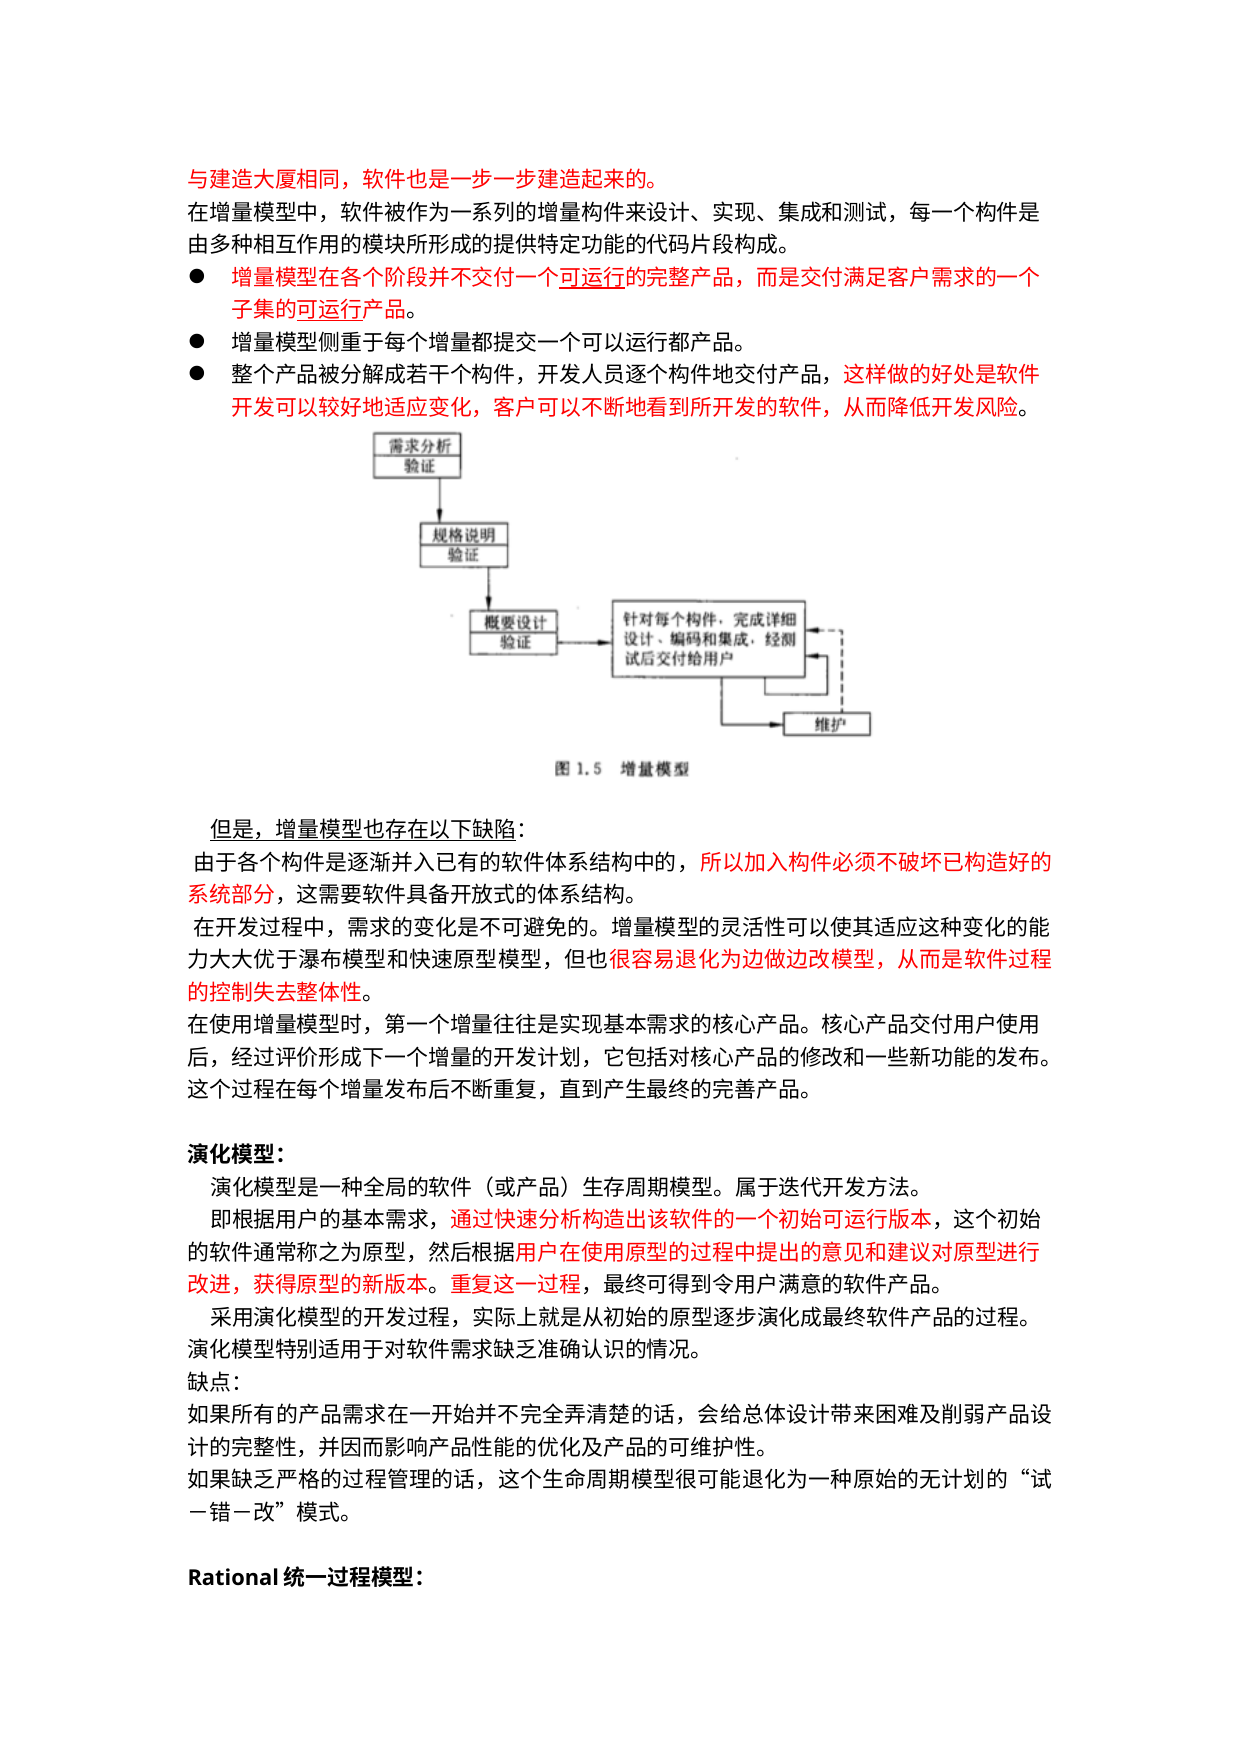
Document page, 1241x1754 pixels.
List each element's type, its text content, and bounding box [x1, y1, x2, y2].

list 增量模型侧重于每个增量都提交一个可以运行都产品。 [187, 324, 1053, 357]
text 与建造大厦相同，软件也是一步一步建造起来的。 [187, 162, 1053, 194]
list 增量模型在各个阶段并不交付一个可运行的完整产品，而是交付满足客户需求的一个子集的可运行产品。 [187, 259, 1053, 324]
text 采用演化模型的开发过程，实际上就是从初始的原型逐步演化成最终软件产品的过程。演化模型特别适用于对软件需求缺乏准确认识的情况。 [187, 1299, 1053, 1364]
text 演化模型是一种全局的软件（或产品）生存周期模型。属于迭代开发方法。 [187, 1169, 1053, 1202]
list 整个产品被分解成若干个构件，开发人员逐个构件地交付产品，这样做的好处是软件开发可以较好地适应变化，客户可以不断地看到所开发的软件，从而降低开发风险。 [187, 357, 1053, 422]
text 缺点： [187, 1364, 1053, 1397]
text 在增量模型中，软件被作为一系列的增量构件来设计、实现、集成和测试，每一个构件是由多种相互作用的模块所形成的提供特定功能的代码片段构成。 [187, 194, 1053, 259]
text 但是，增量模型也存在以下缺陷： [187, 812, 1053, 844]
text 即根据用户的基本需求，通过快速分析构造出该软件的一个初始可运行版本，这个初始的软件通常称之为原型，然后根据用户在使用原型的过程中提出的意见和建议对原型进行改进，获得原型的新版本。重复这一过程，最终可得到令用户满意的软件产品。 [187, 1202, 1053, 1299]
picture [341, 422, 899, 785]
text 在使用增量模型时，第一个增量往往是实现基本需求的核心产品。核心产品交付用户使用后，经过评价形成下一个增量的开发计划，它包括对核心产品的修改和一些新功能的发布。这个过程在每个增量发布后不断重复，直到产生最终的完善产品。 [187, 1007, 1053, 1104]
